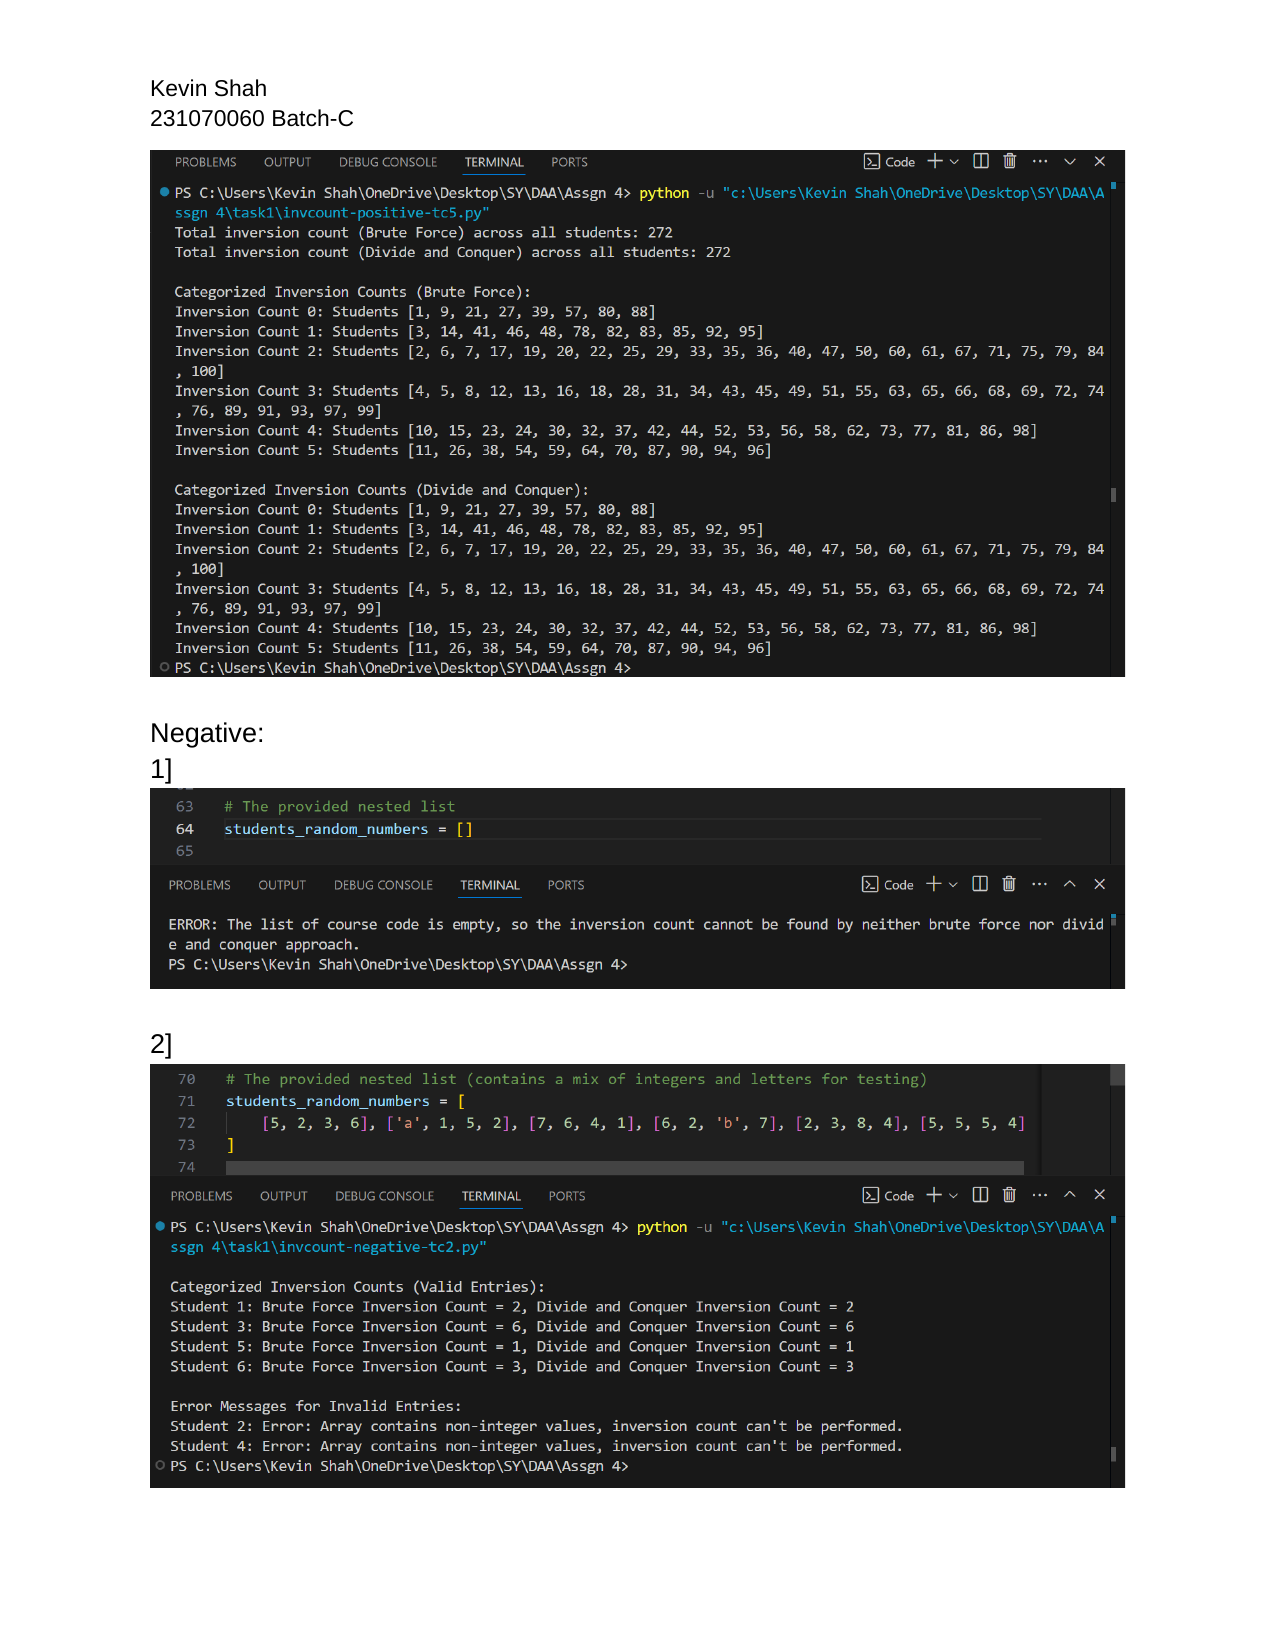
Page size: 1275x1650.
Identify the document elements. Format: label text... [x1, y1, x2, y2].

text Negative: [150, 717, 1125, 748]
picture [150, 1064, 1125, 1488]
text 1] [150, 753, 1125, 784]
text 2] [150, 1028, 1125, 1060]
picture [150, 788, 1125, 989]
picture [150, 150, 1125, 677]
